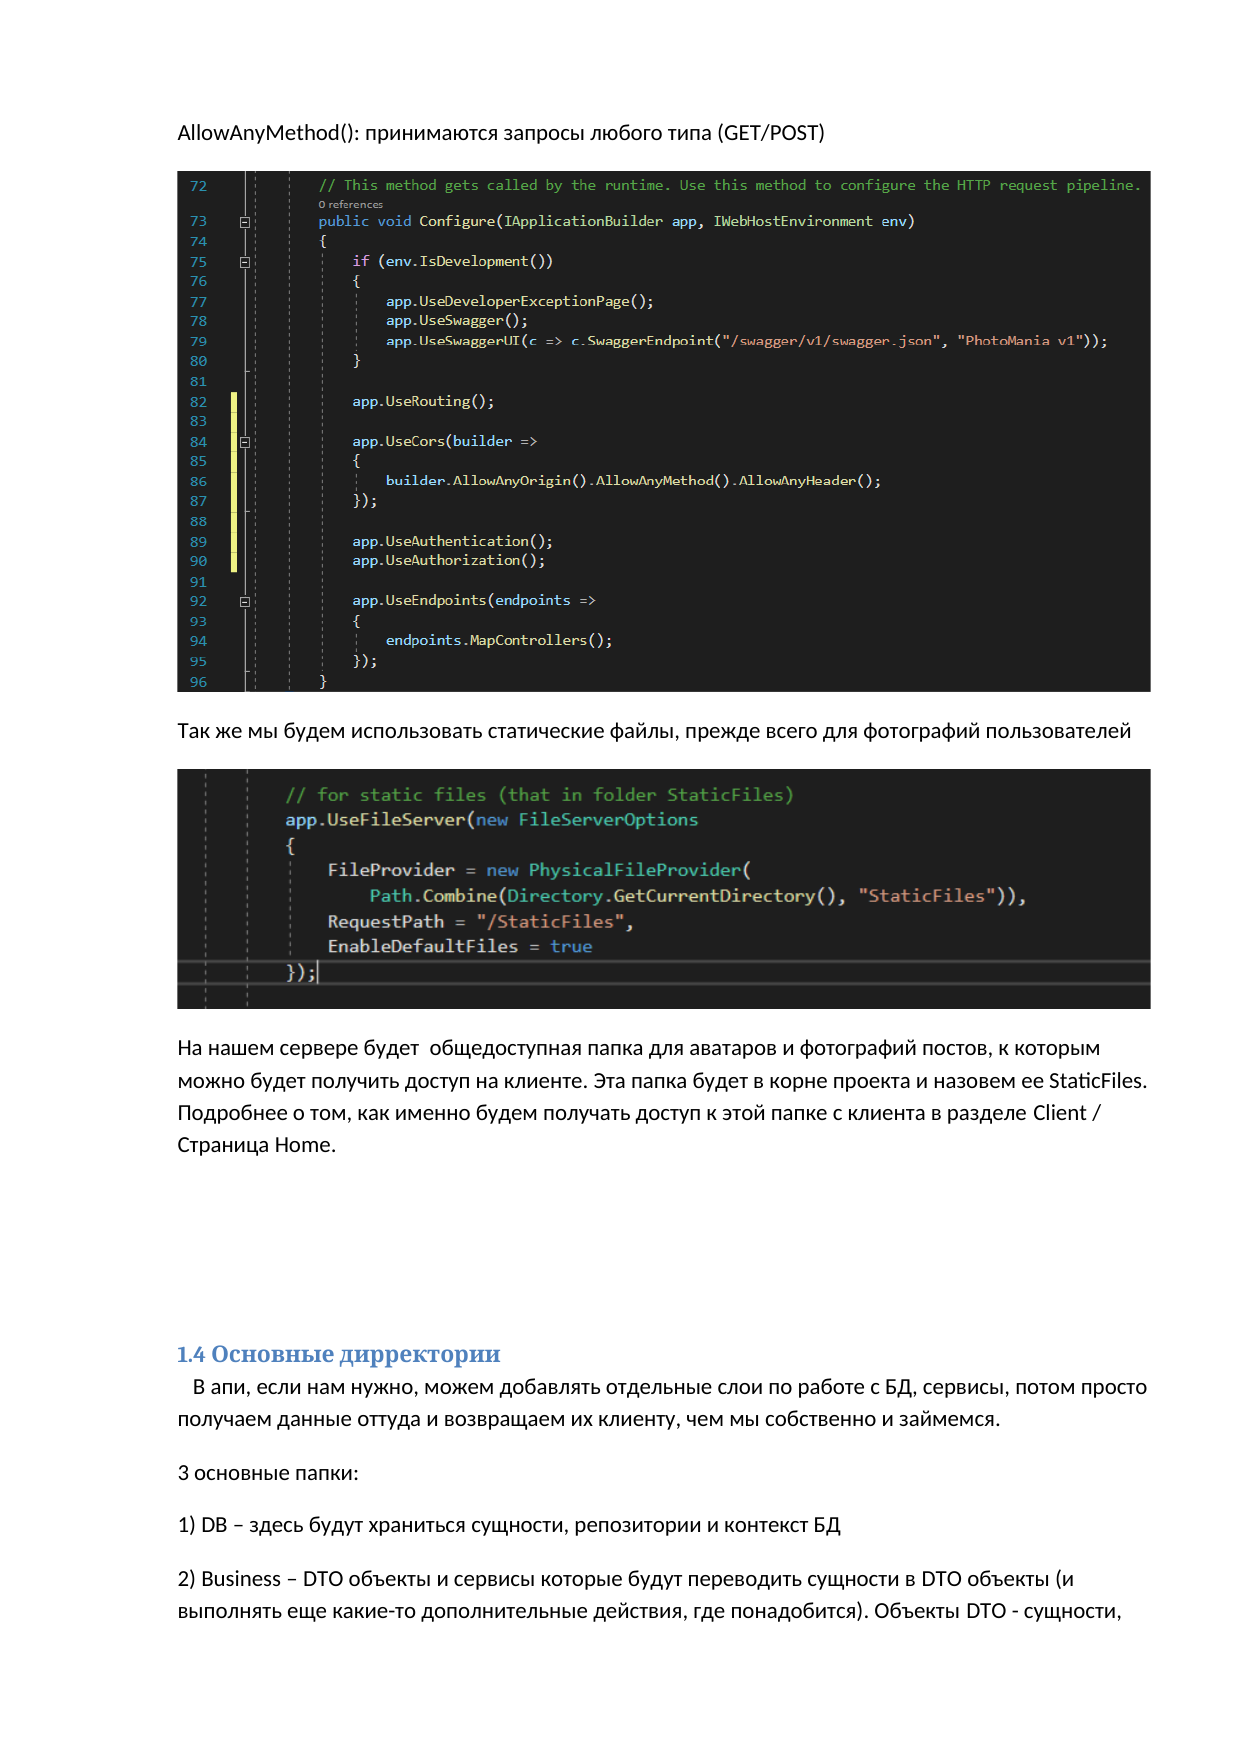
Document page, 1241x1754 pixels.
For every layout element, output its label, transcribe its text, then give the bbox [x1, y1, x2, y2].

text AllowAnyMethod(): принимаются запросы любого типа (GET/POST) [177, 118, 1152, 146]
text Так же мы будем использовать статические файлы, прежде всего для фотографий пользователей [177, 716, 1152, 744]
subtitle 1.4 Основные дирректории [177, 1342, 1152, 1368]
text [177, 1564, 1152, 1624]
picture [177, 769, 1151, 1009]
text В апи, если нам нужно, можем добавлять отдельные слои по работе с БД, сервисы, потом просто получаем данные оттуда и возвращаем их клиенту, чем мы собственно и займемся. [177, 1372, 1152, 1433]
text На нашем сервере будет общедоступная папка для аватаров и фотографий постов, к которым можно будет получить доступ на клиенте. Эта папка будет в корне проекта и назовем ее StaticFiles. Подробнее о том, как именно будем получать доступ к этой папке с клиента в разделе Client / Страница Home. [177, 1033, 1152, 1158]
text 3 основные папки: [177, 1458, 1152, 1486]
text 1) DB – здесь будут храниться сущности, репозитории и контекст БД [177, 1511, 1152, 1539]
picture [177, 171, 1151, 692]
